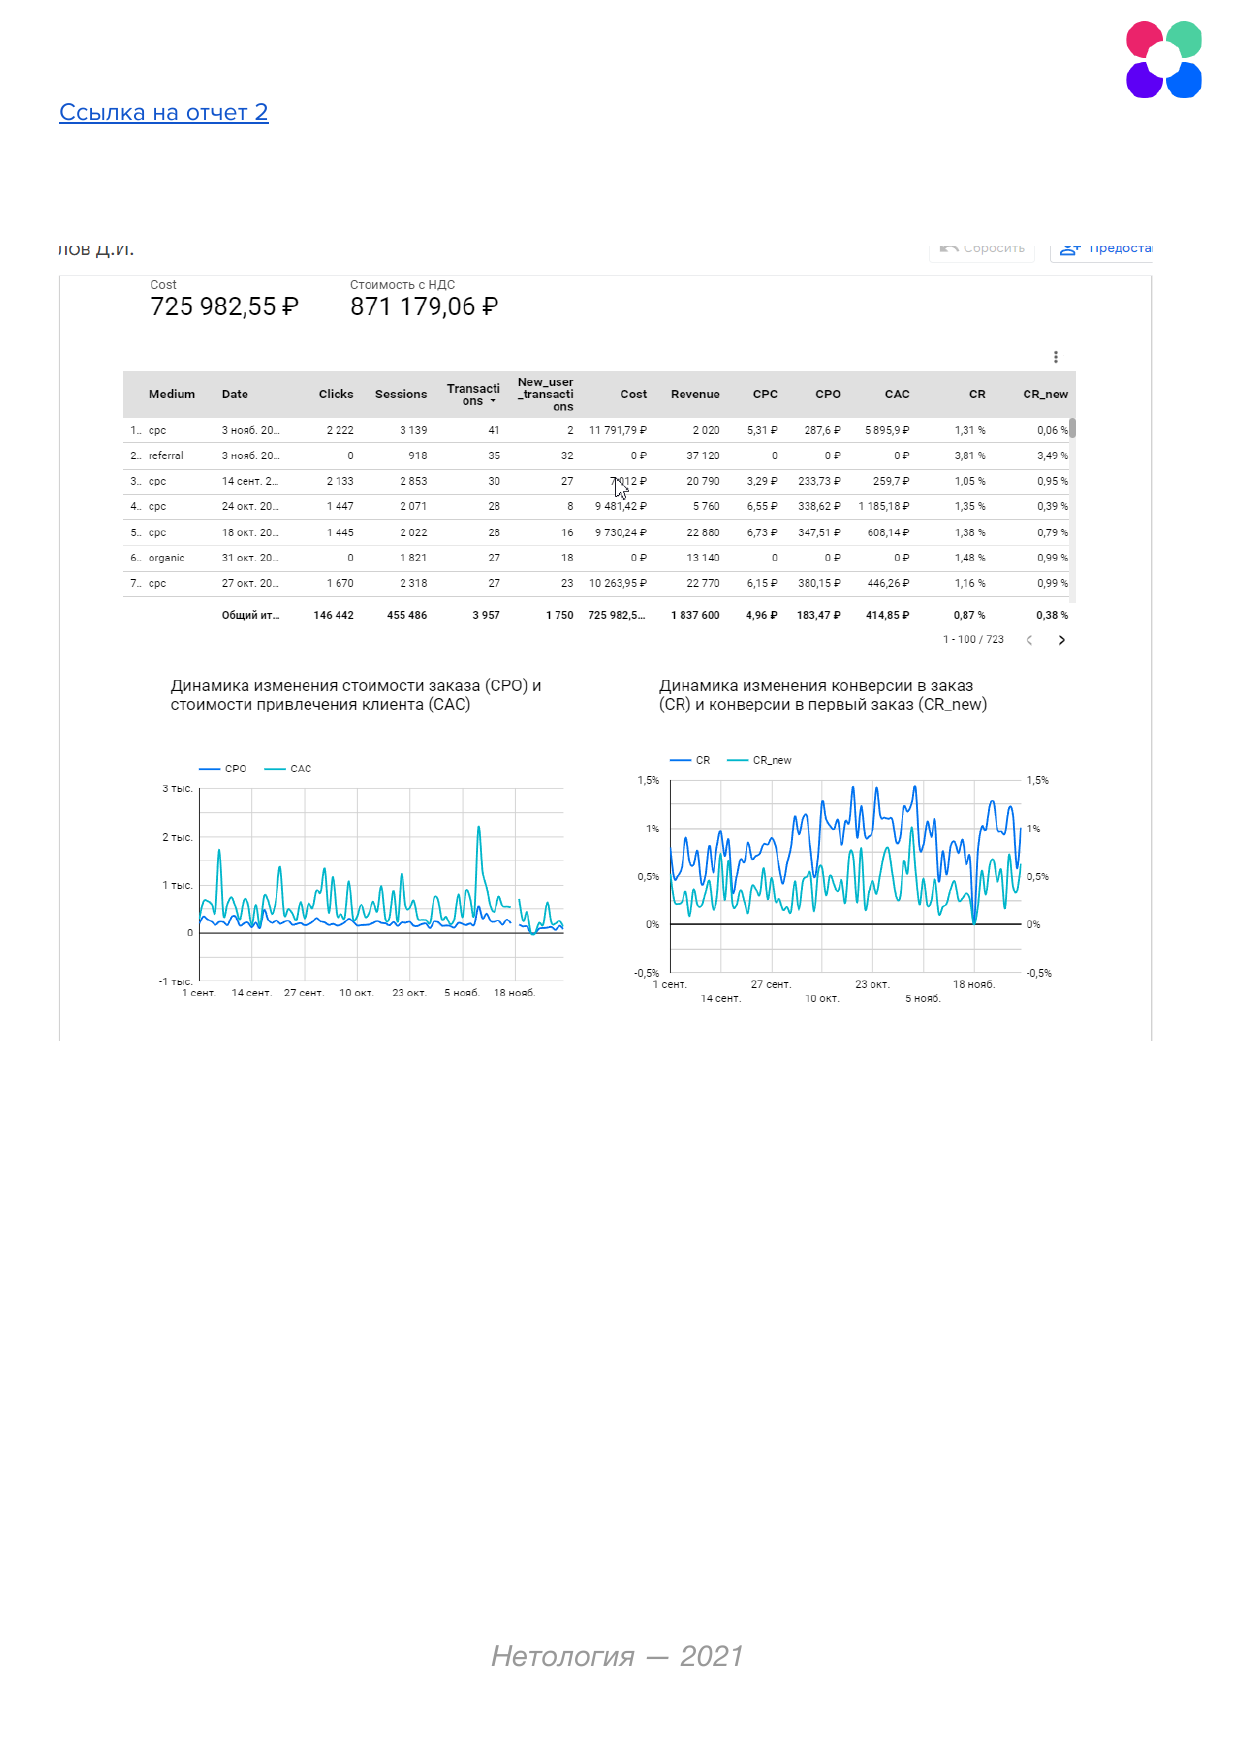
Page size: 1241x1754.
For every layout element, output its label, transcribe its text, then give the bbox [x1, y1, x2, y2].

text Ссылка на отчет 2 [59, 97, 1181, 127]
picture [1126, 21, 1202, 98]
picture [58, 246, 1153, 1041]
